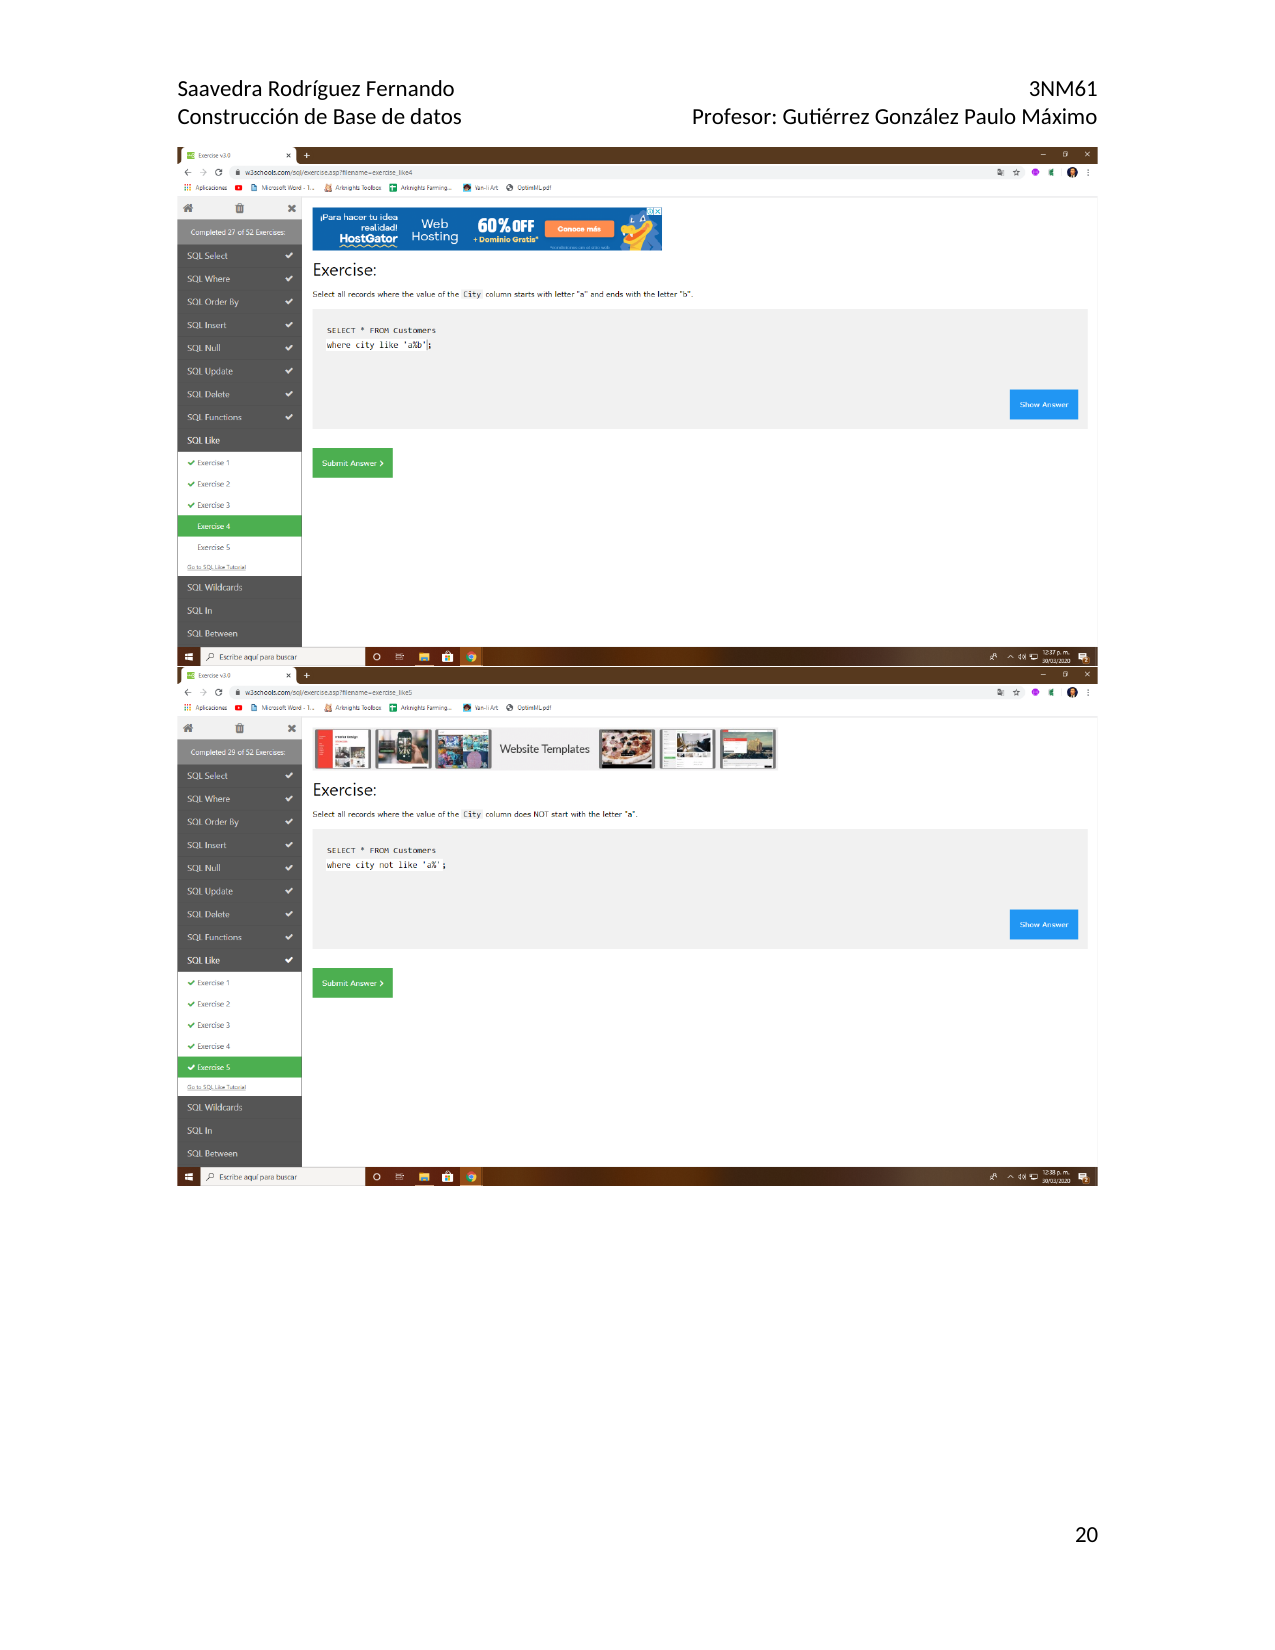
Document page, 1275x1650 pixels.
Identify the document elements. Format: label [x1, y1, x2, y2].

picture [177, 667, 1098, 1186]
picture [177, 147, 1098, 666]
